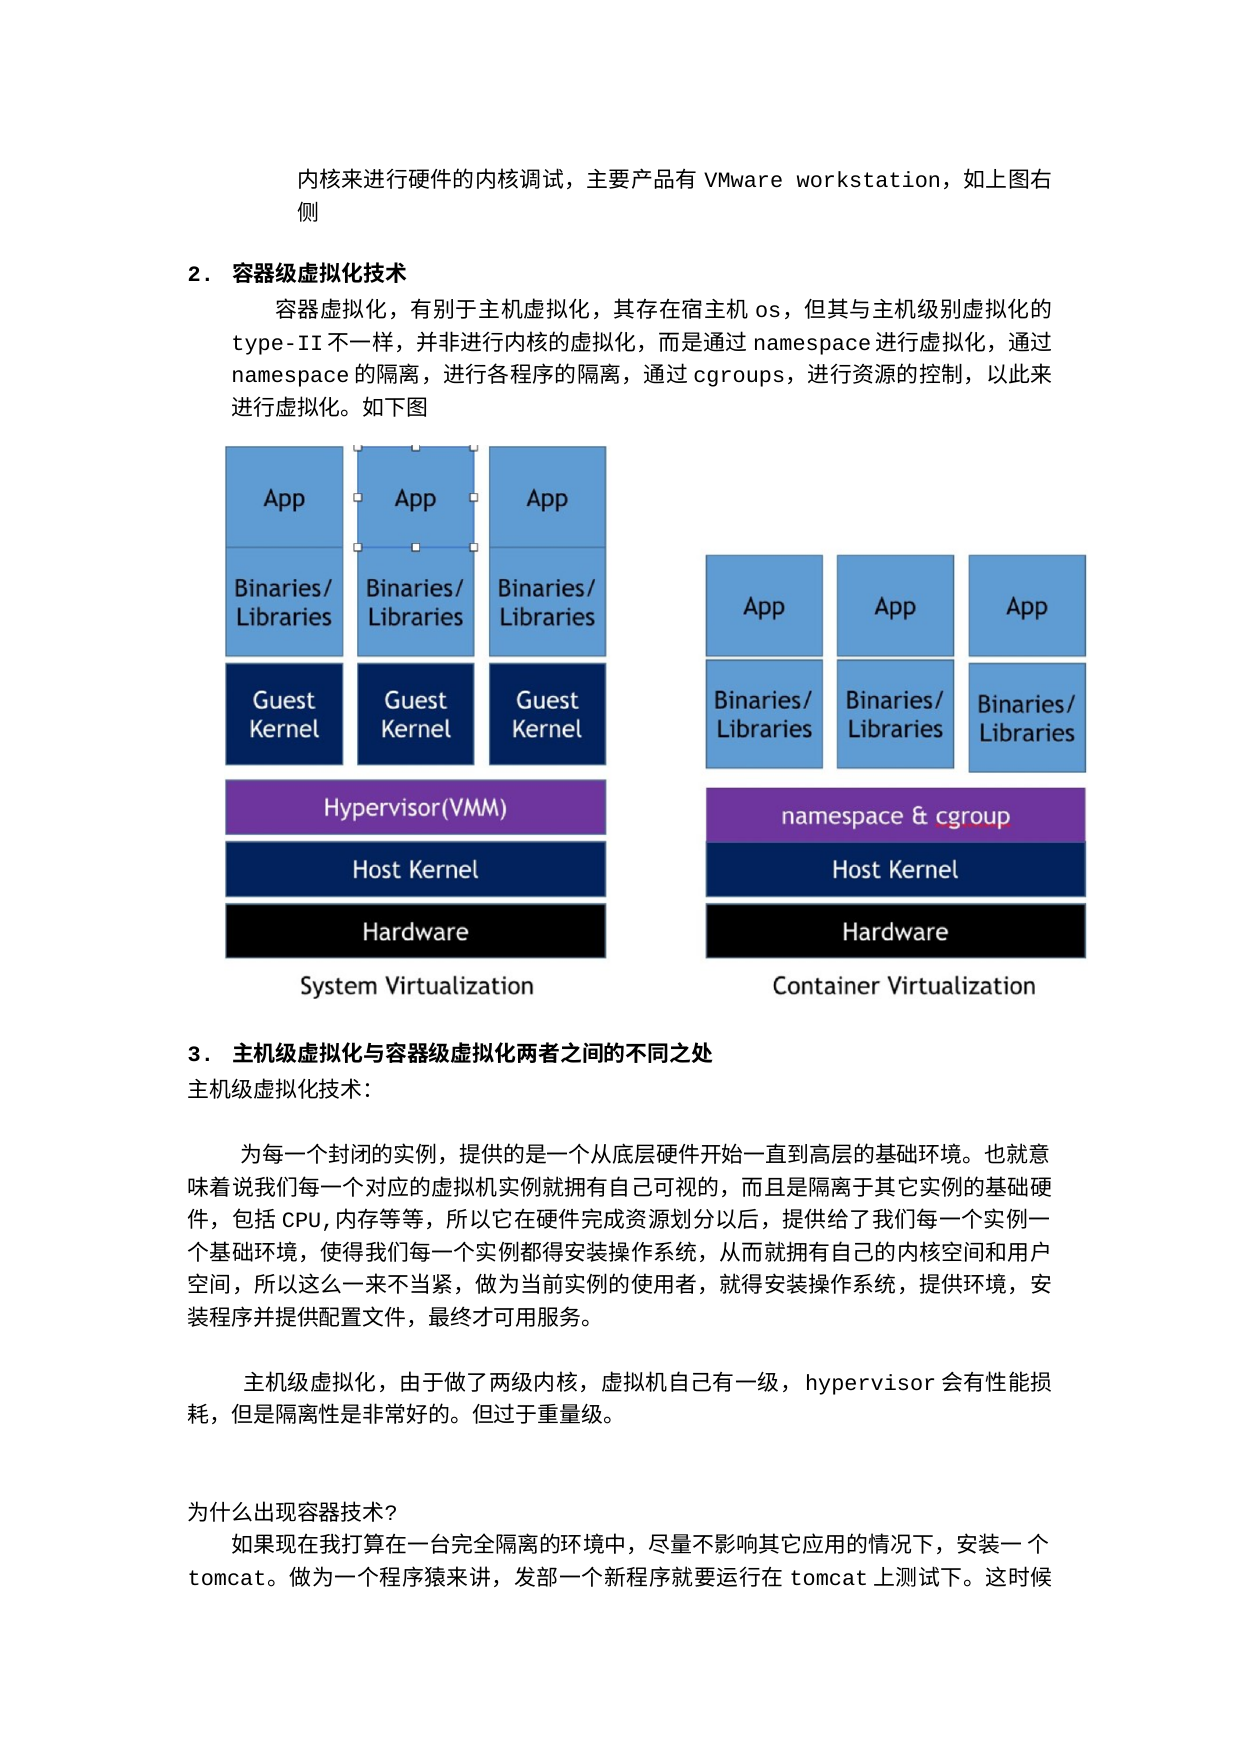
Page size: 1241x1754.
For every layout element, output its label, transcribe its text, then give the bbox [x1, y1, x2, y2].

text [187, 1527, 1053, 1592]
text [253, 162, 1053, 227]
subtitle 容器级虚拟化技术 [187, 259, 1053, 292]
picture [223, 445, 1089, 999]
text 容器虚拟化，有别于主机虚拟化，其存在宿主机os，但其与主机级别虚拟化的type-II不一样，并非进行内核的虚拟化，而是通过namespace进行虚拟化，通过namespace的隔离，进行各程序的隔离，通过cgroups，进行资源的控制，以此来进行虚拟化。如下图 [231, 292, 1053, 422]
text 为什么出现容器技术? [187, 1494, 1053, 1527]
subtitle 主机级虚拟化与容器级虚拟化两者之间的不同之处 [187, 1039, 1053, 1072]
text 主机级虚拟化技术： 为每一个封闭的实例，提供的是一个从底层硬件开始一直到高层的基础环境。也就意味着说我们每一个对应的虚拟机实例就拥有自己可视的，而且是隔离于其它实例的基础硬件，包括CPU,内存等等，所以它在硬件完成资源划分以后，提供给了我们每一个实例一个基础环境，使得我们每一个实例都得安装操作系统，从而就拥有自己的内核空间和用户空间，所以这么一来不当紧，做为当前实例的使用者，就得安装操作系统，提供环境，安装程序并提供配置文件，最终才可用服务。 主机级虚拟化，由于做了两级内核，虚拟机自己有一级，hypervisor会有性能损耗，但是隔离性是非常好的。但过于重量级。 [187, 1072, 1053, 1429]
